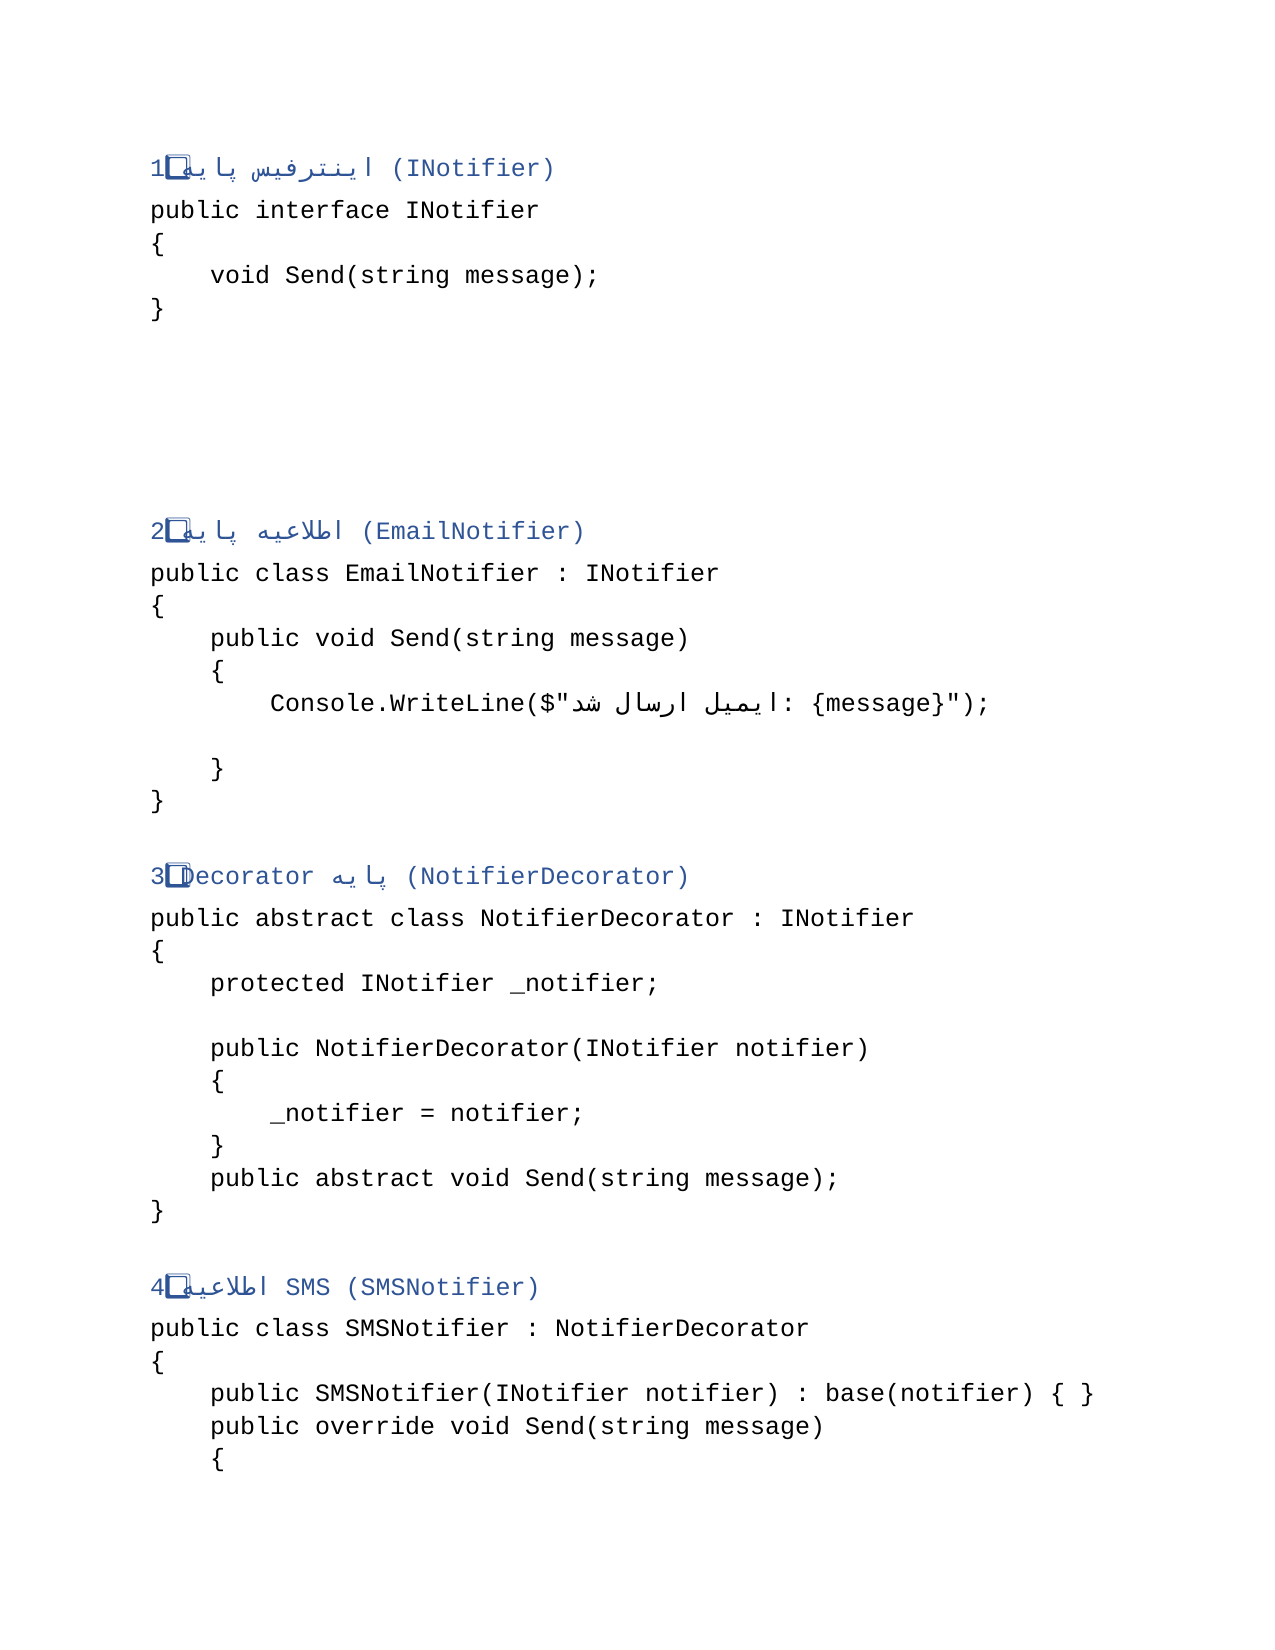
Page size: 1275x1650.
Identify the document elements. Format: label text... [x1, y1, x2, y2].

subtitle 4️⃣ اطلاعیه SMS (SMSNotifier) [150, 1268, 1125, 1302]
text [150, 1316, 1125, 1474]
text public abstract class NotifierDecorator : INotifier { protected INotifier _notifier; public NotifierDecorator(INotifier notifier) { _notifier = notifier; } public abstract void Send(string message); } [150, 906, 1125, 1226]
text public interface INotifier { void Send(string message); } [150, 198, 1125, 323]
subtitle 3️⃣ Decorator پایه (NotifierDecorator) [150, 858, 1125, 892]
subtitle 2️⃣ اطلاعیه پایه (EmailNotifier) [150, 513, 1125, 547]
subtitle 1️⃣ اینترفیس پایه (INotifier) [150, 150, 1125, 184]
text public class EmailNotifier : INotifier { public void Send(string message) { Console.WriteLine($"ایمیل ارسال شد: {message}"); } } [150, 560, 1125, 816]
